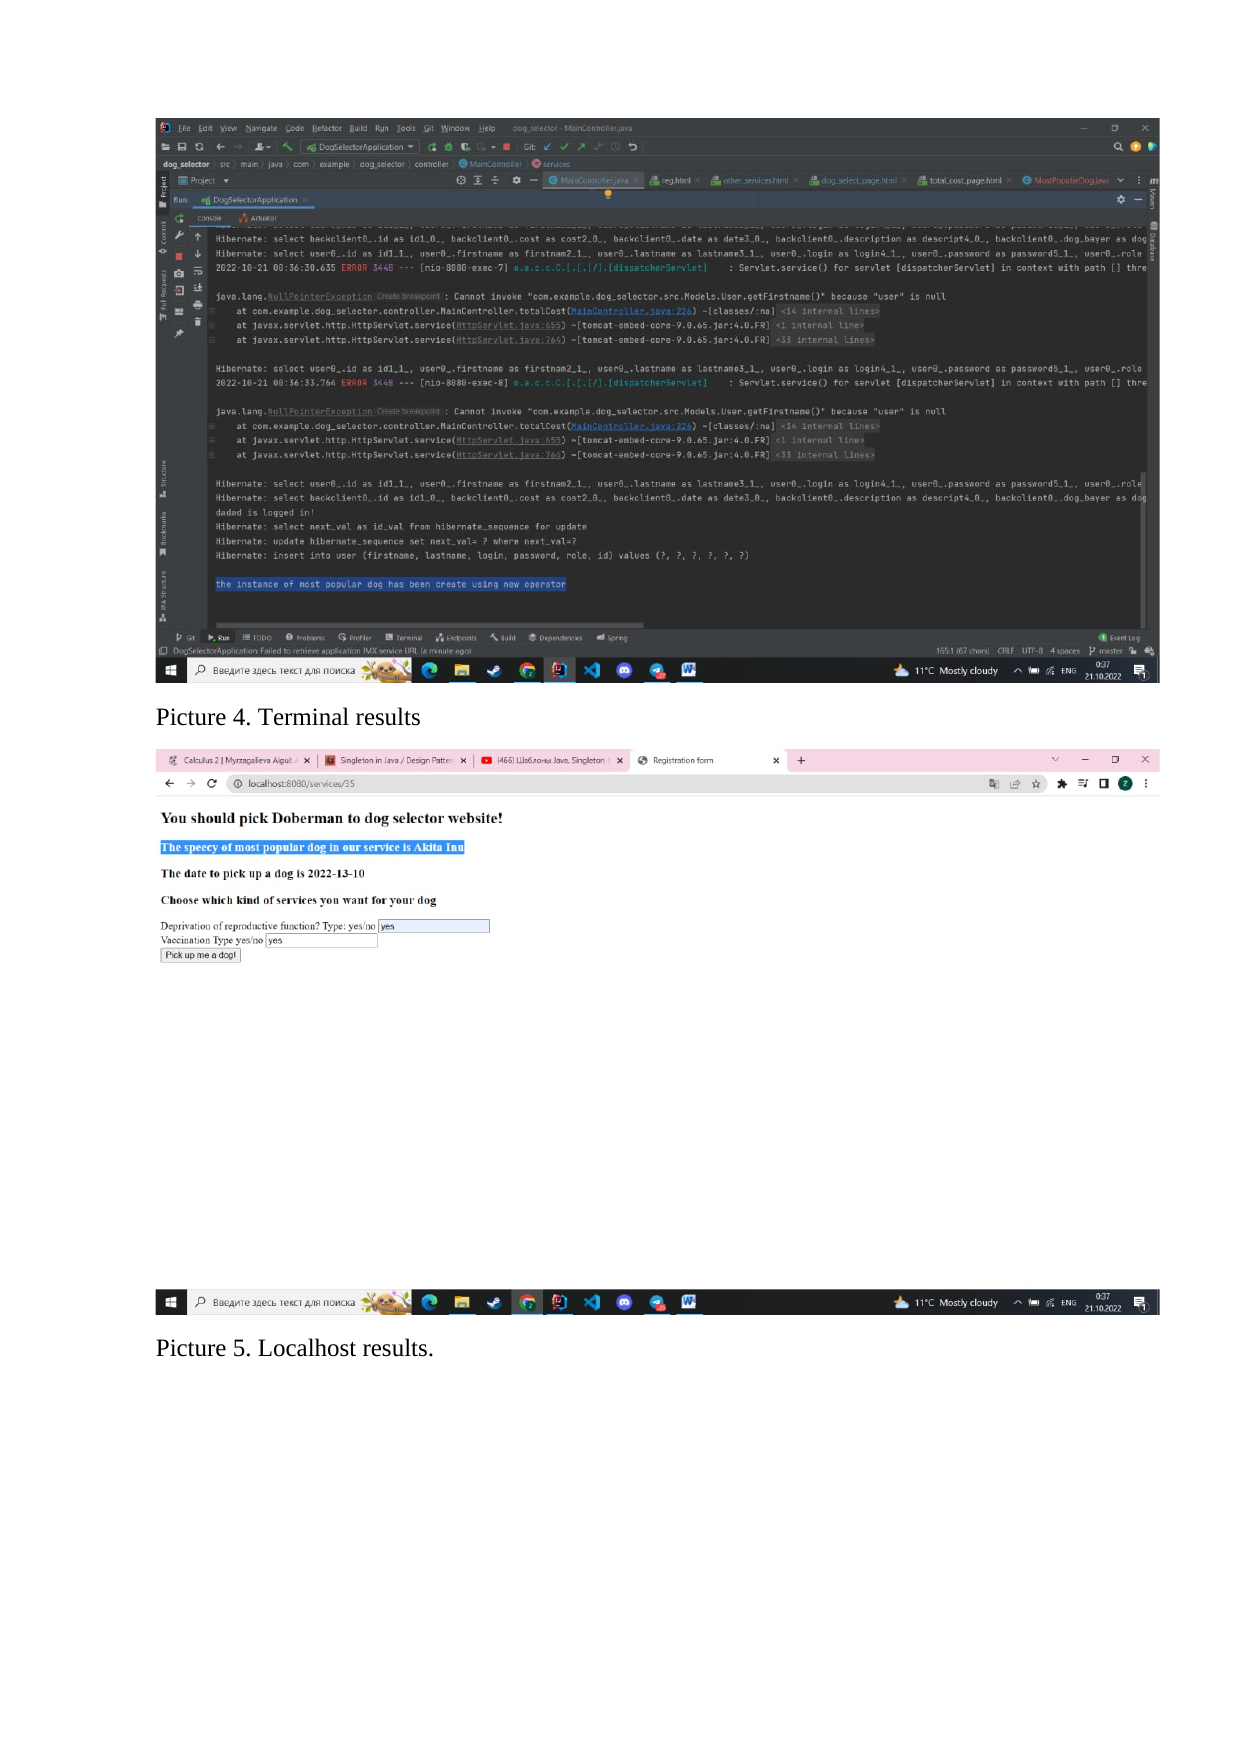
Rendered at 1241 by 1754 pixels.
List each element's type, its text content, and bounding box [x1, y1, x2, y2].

text Picture 4. Terminal results [156, 702, 1122, 731]
picture [155, 118, 1160, 683]
picture [155, 749, 1160, 1315]
text Picture 5. Localhost results. [156, 1333, 1122, 1362]
